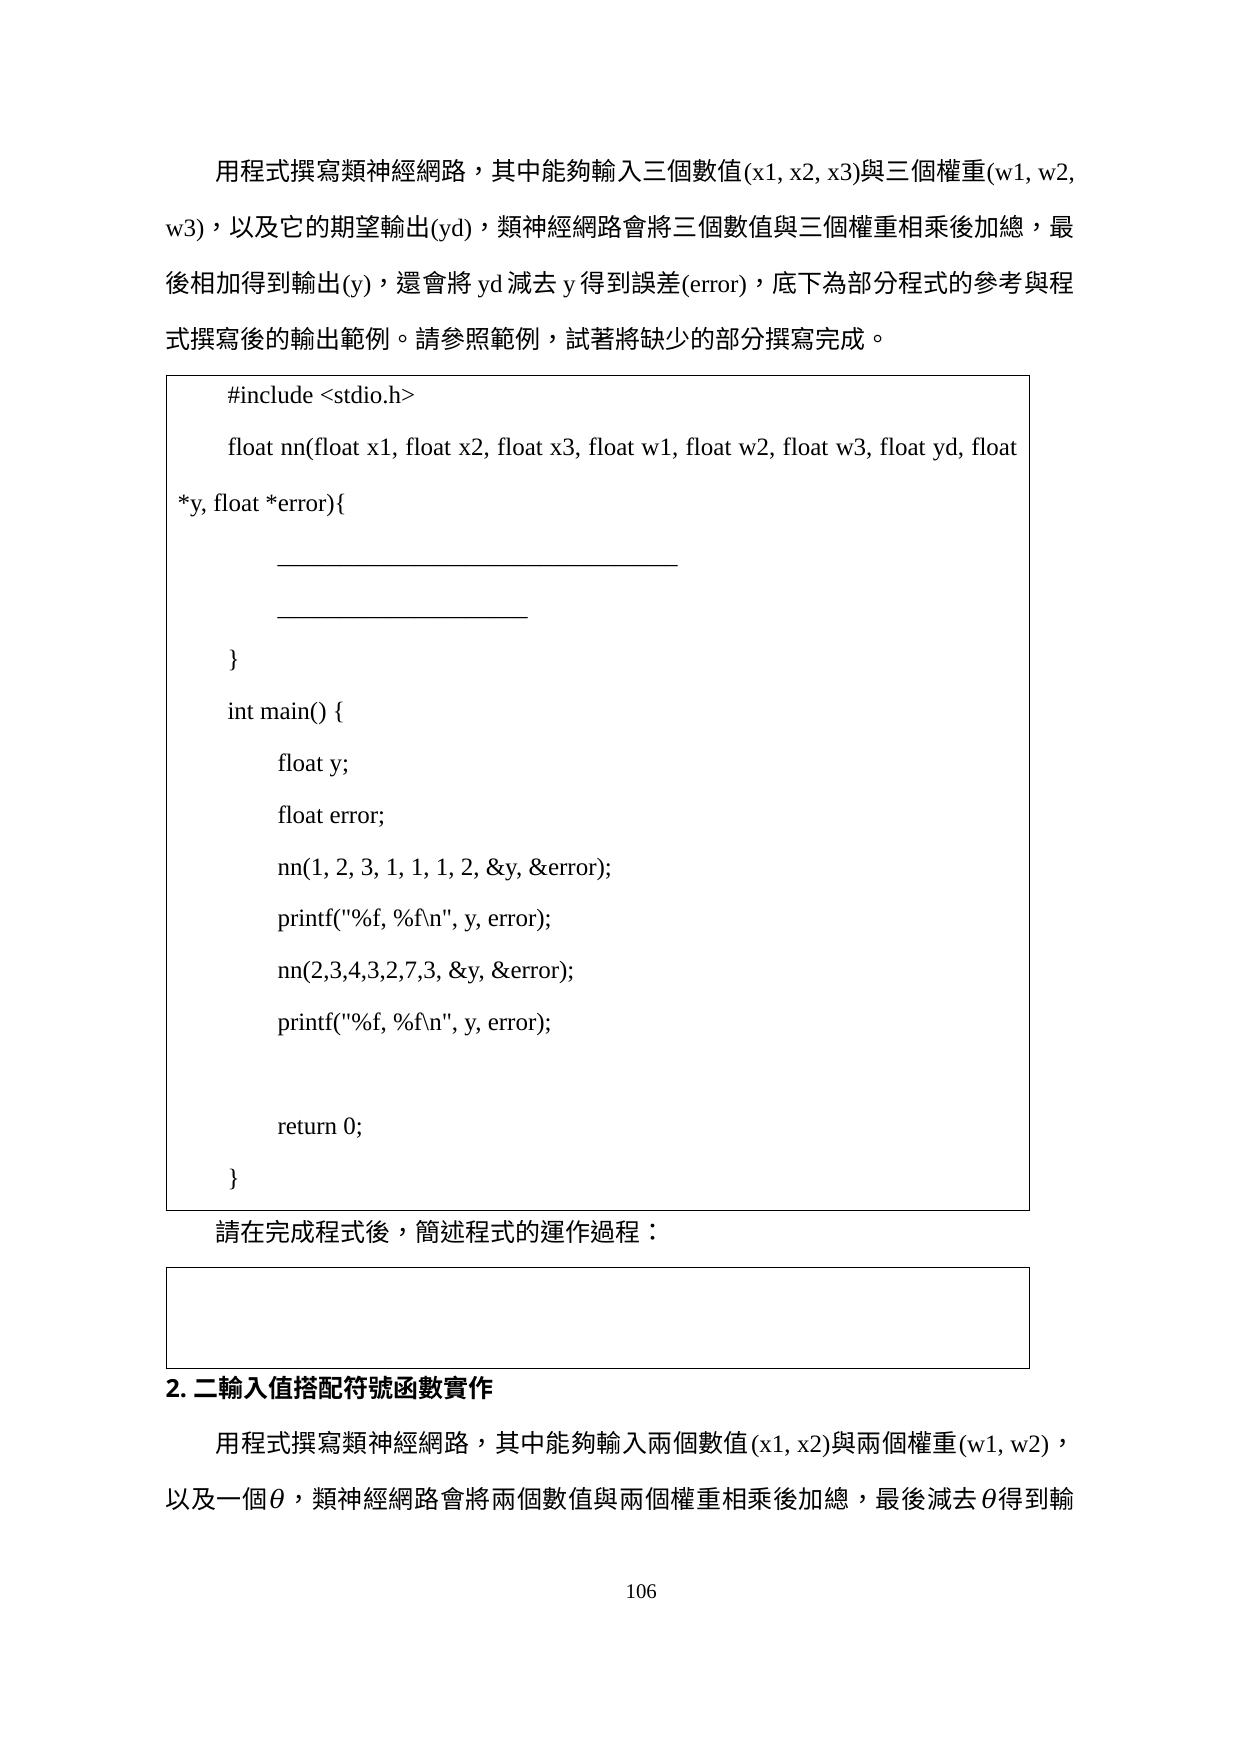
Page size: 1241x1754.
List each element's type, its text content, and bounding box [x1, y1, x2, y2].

text 用程式撰寫類神經網路，其中能夠輸入三個數值(x1, x2, x3)與三個權重(w1, w2, w3)，以及它的期望輸出(yd)，類神經網路會將三個數值與三個權重相乘後加總，最後相加得到輸出(y)，還會將yd減去y得到誤差(error)，底下為部分程式的參考與程式撰寫後的輸出範例。請參照範例，試著將缺少的部分撰寫完成。 [165, 151, 1075, 357]
text 請在完成程式後，簡述程式的運作過程： [165, 1211, 1075, 1249]
text 2. 二輸入值搭配符號函數實作 [165, 1368, 1075, 1405]
table_header #include <stdio.h> float nn(float x1, float x2, float x3, float w1, float w2, float w3, float yd, float *y, float *error){ ________________________________ ____________________ } int main() { float y; float error; nn(1, 2, 3, 1, 1, 1, 2, &y, &error); printf("%f, %f\n", y, error); nn(2,3,4,3,2,7,3, &y, &error); printf("%f, %f\n", y, error); return 0; } [167, 376, 1029, 1210]
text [165, 1423, 1075, 1517]
table_header [167, 1268, 1029, 1367]
